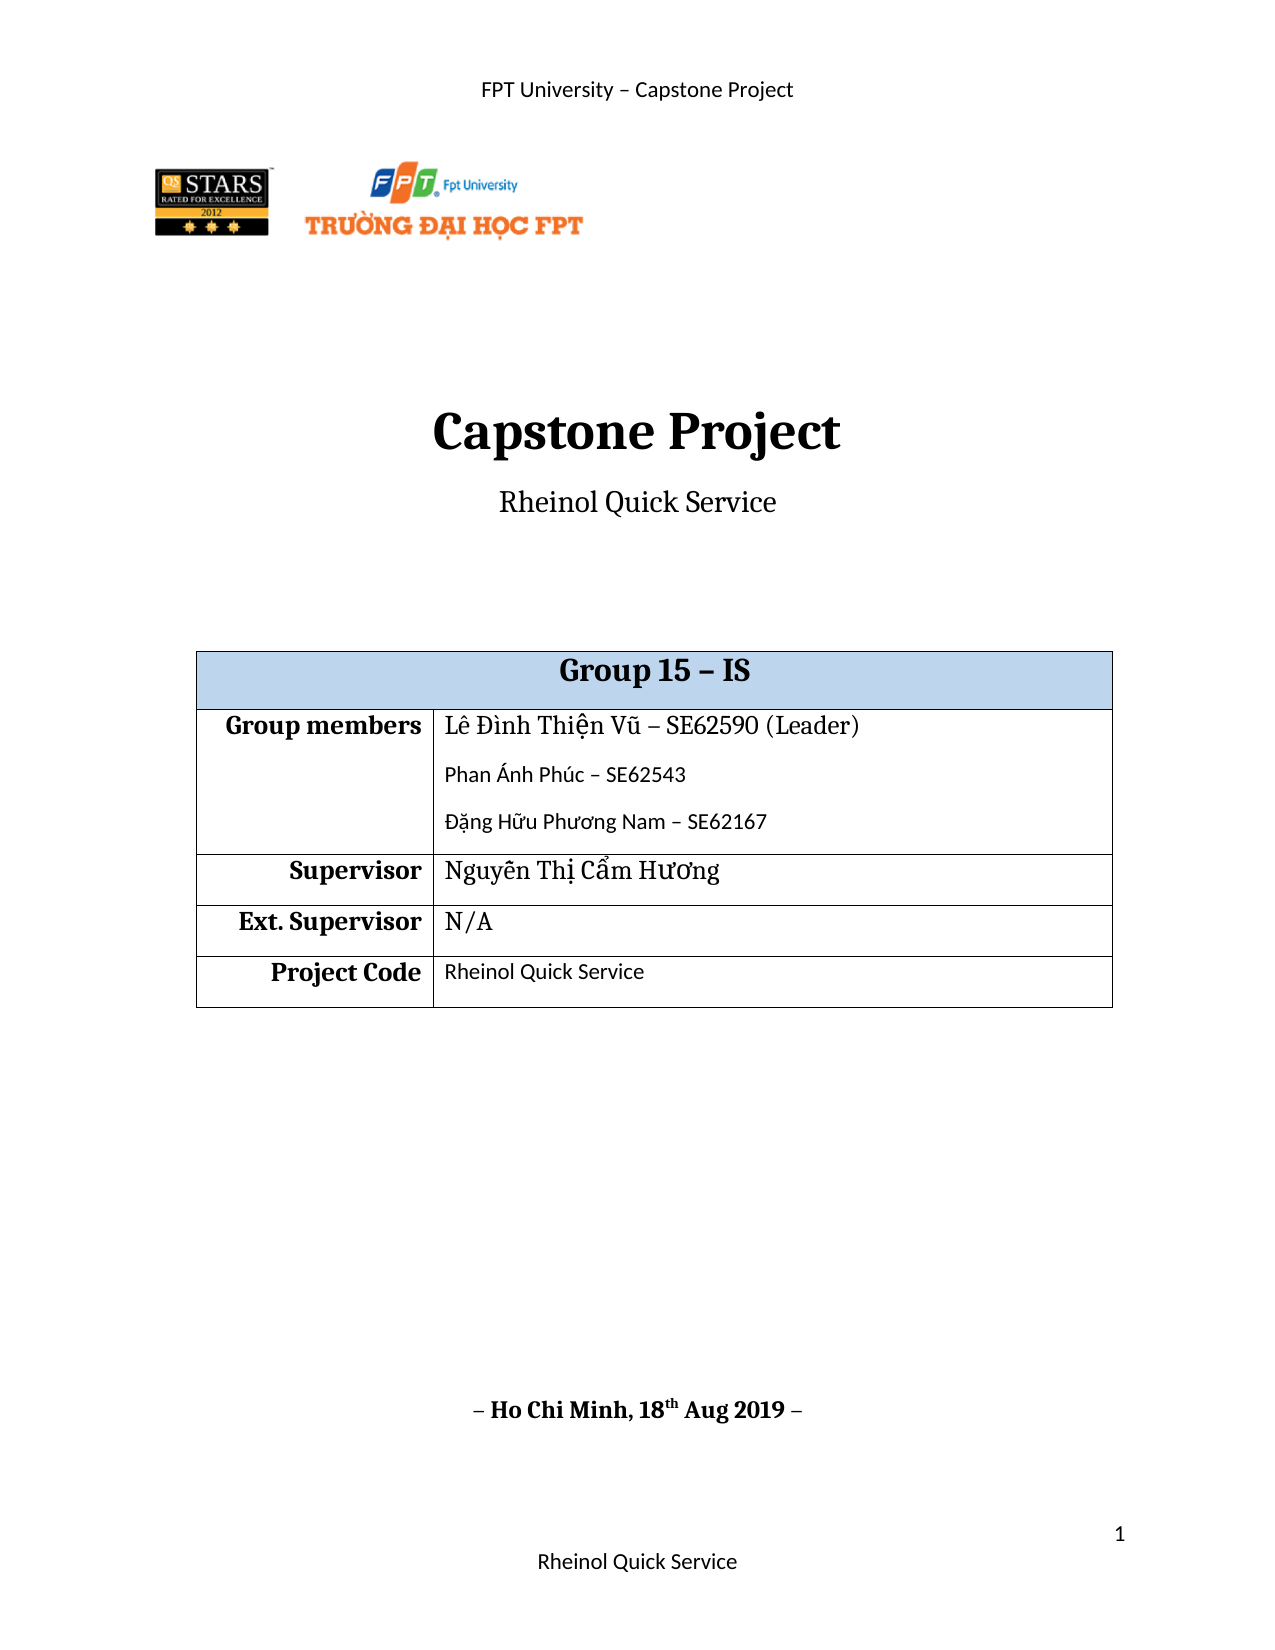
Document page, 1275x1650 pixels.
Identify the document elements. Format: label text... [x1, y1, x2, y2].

text Capstone Project [150, 401, 1125, 463]
table_cell Ext. Supervisor [197, 906, 433, 956]
text Rheinol Quick Service [150, 484, 1125, 521]
table_cell [434, 957, 1112, 1007]
table_cell Project Code [197, 957, 433, 1007]
table_cell Group members [197, 710, 433, 854]
table_cell N/A [434, 906, 1112, 956]
table_cell Supervisor [197, 855, 433, 905]
table_cell Nguyễn Thị Cẩm Hương [434, 855, 1112, 905]
table_header Group 15 – IS [197, 652, 1112, 709]
table_cell Lê Đình Thiện Vũ – SE62590 (Leader) [434, 710, 1112, 854]
picture [150, 150, 587, 252]
text – Ho Chi Minh, 18th Aug 2019 – [150, 1396, 1125, 1424]
